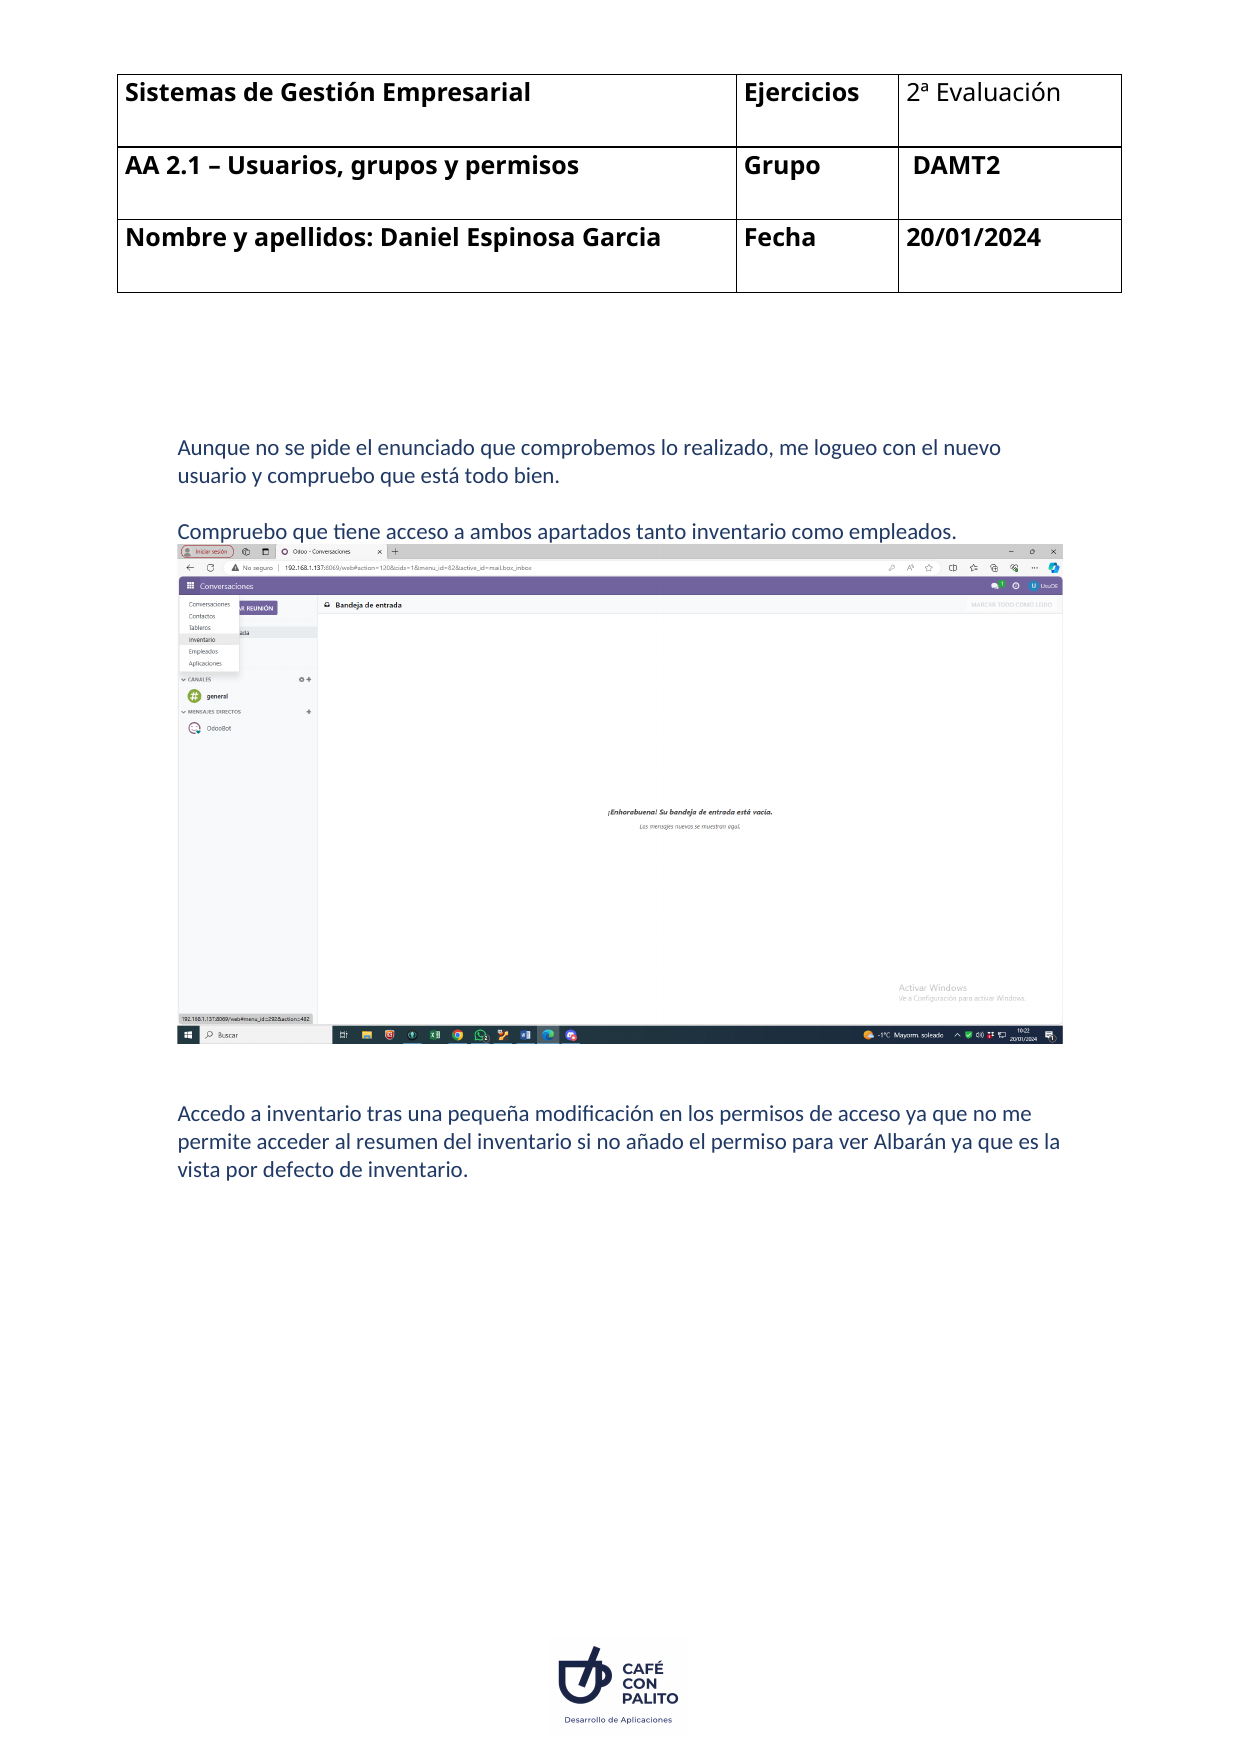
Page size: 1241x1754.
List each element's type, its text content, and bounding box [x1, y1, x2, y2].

picture [549, 1636, 688, 1737]
text Aunque no se pide el enunciado que comprobemos lo realizado, me logueo con el nuevo usuario y compruebo que está todo bien. [177, 433, 1063, 489]
picture [177, 544, 1063, 1044]
text Accedo a inventario tras una pequeña modificación en los permisos de acceso ya que no me permite acceder al resumen del inventario si no añado el permiso para ver Albarán ya que es la vista por defecto de inventario. [177, 1099, 1063, 1183]
text Compruebo que tiene acceso a ambos apartados tanto inventario como empleados. [177, 517, 1063, 544]
